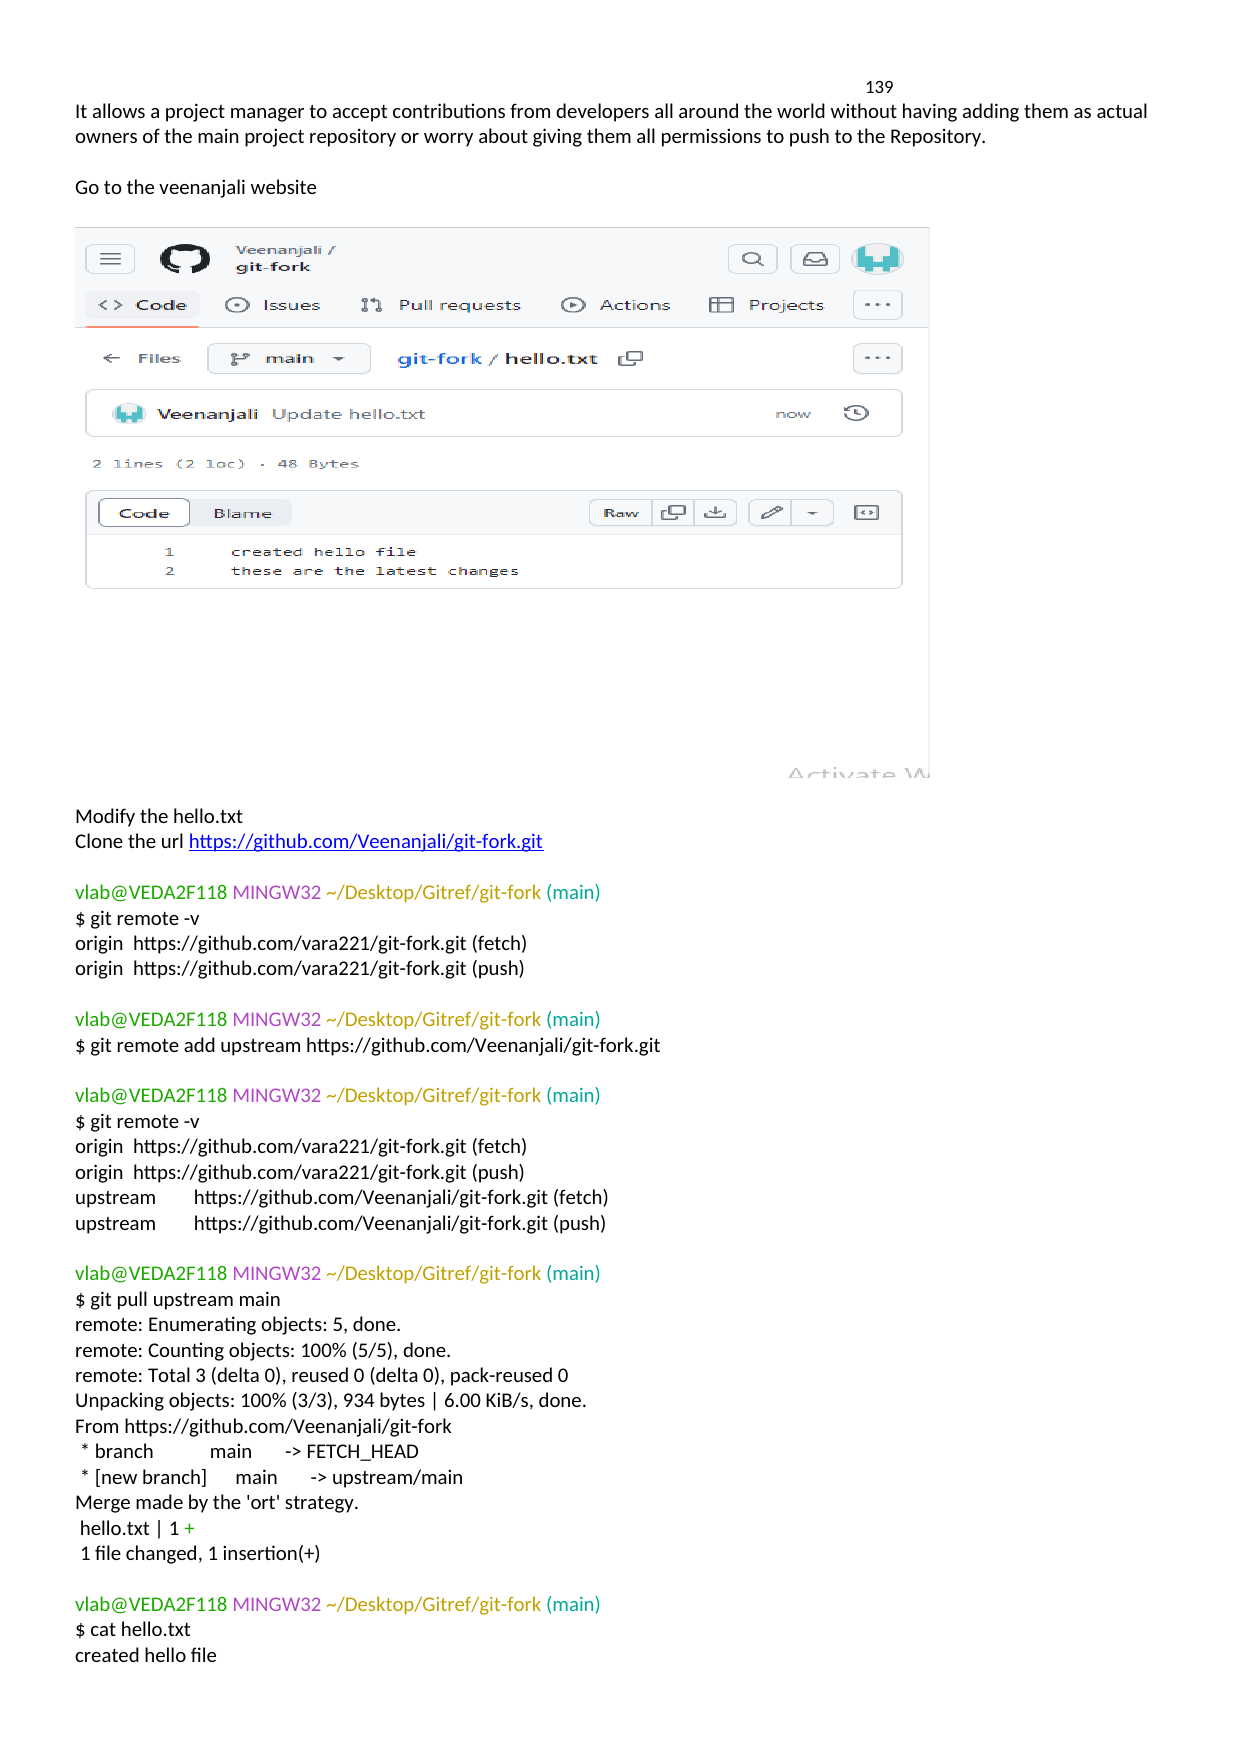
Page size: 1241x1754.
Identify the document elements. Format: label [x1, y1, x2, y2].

picture [75, 225, 930, 778]
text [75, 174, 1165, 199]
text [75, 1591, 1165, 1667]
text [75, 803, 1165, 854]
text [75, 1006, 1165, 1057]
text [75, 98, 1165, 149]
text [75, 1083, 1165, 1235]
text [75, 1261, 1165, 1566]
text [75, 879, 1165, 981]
